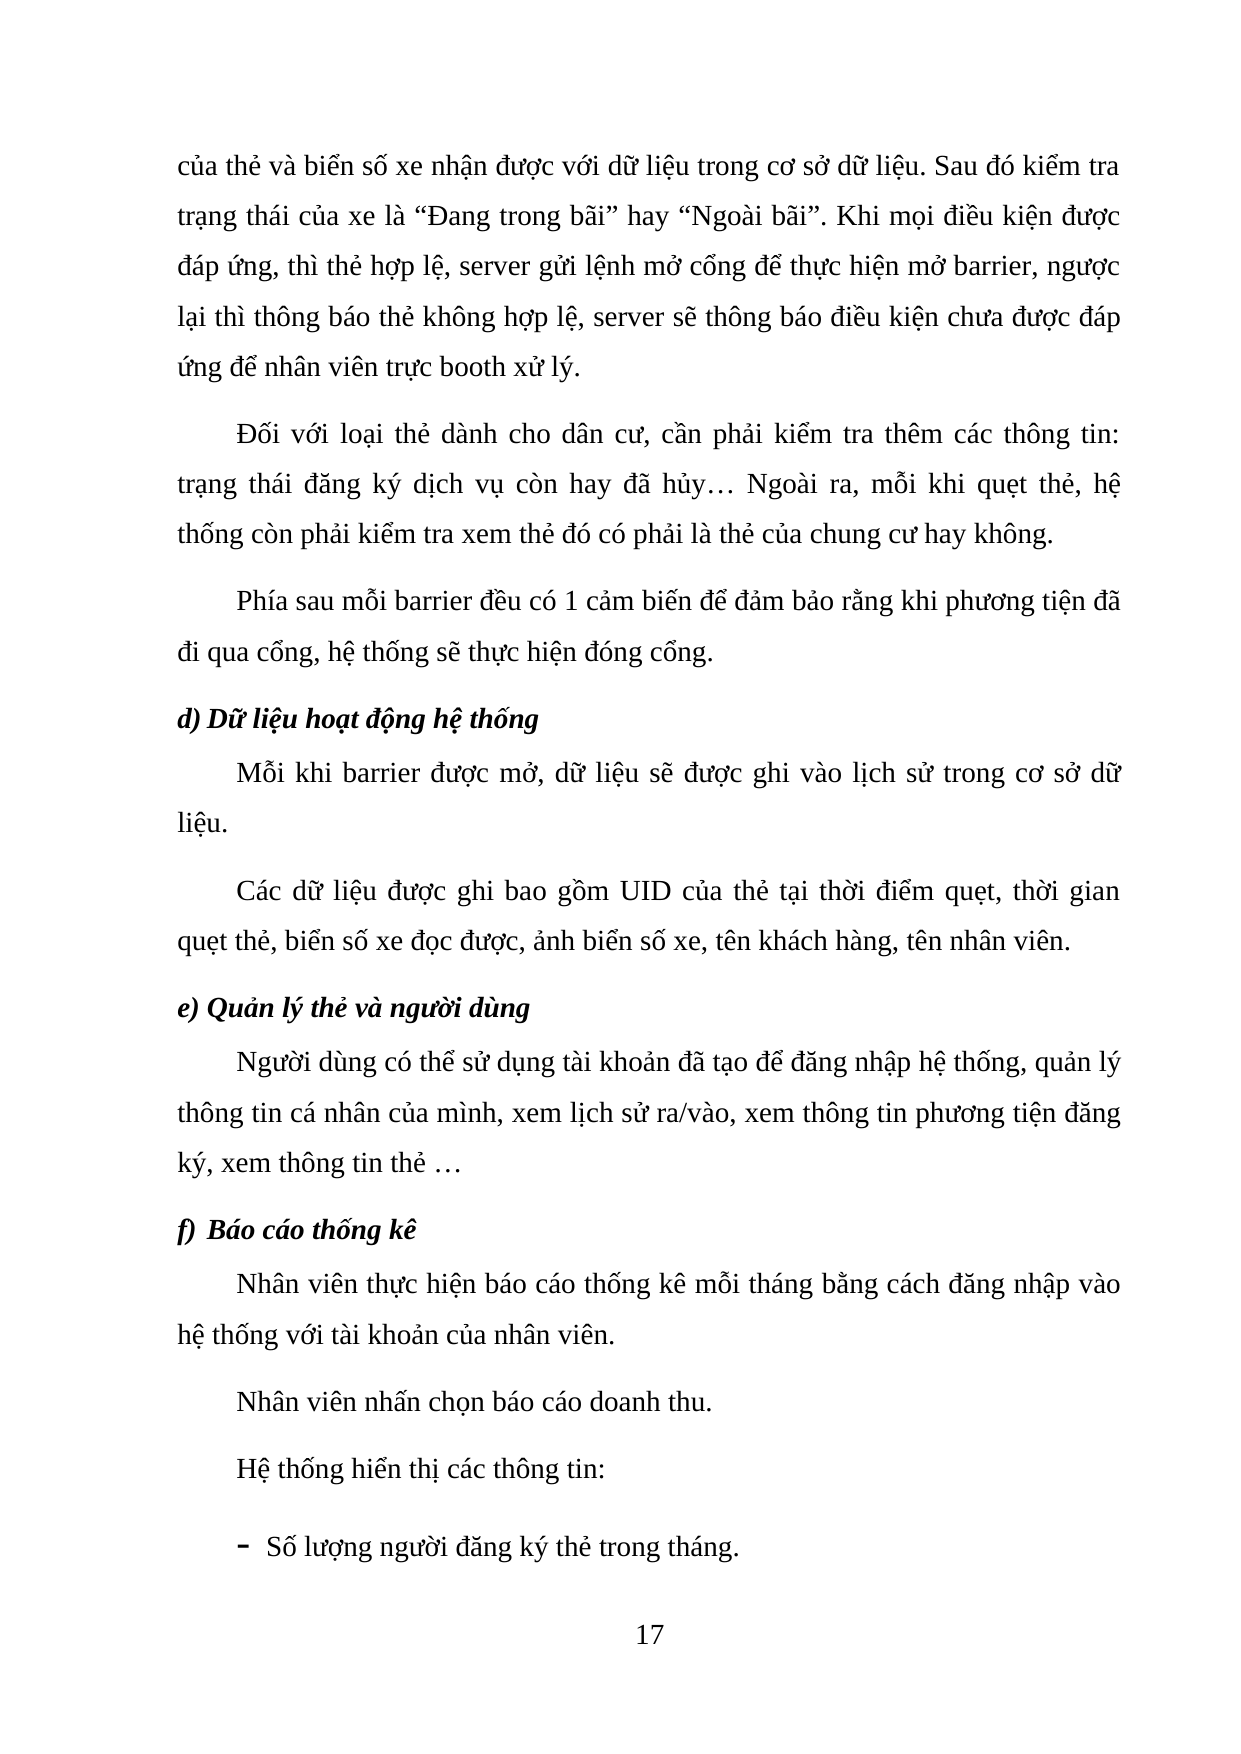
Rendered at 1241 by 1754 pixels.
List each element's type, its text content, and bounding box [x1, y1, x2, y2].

list Số lượng người đăng ký thẻ trong tháng. [236, 1518, 1122, 1566]
subtitle Dữ liệu hoạt động hệ thống [177, 701, 1122, 734]
text Nhân viên nhấn chọn báo cáo doanh thu. [177, 1384, 1122, 1417]
subtitle Quản lý thẻ và người dùng [177, 990, 1122, 1023]
text Đối với loại thẻ dành cho dân cư, cần phải kiểm tra thêm các thông tin: trạng thái đăng ký dịch vụ còn hay đã hủy… Ngoài ra, mỗi khi quẹt thẻ, hệ thống còn phải kiểm tra xem thẻ đó có phải là thẻ của chung cư hay không. [177, 416, 1122, 550]
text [177, 148, 1122, 382]
text Mỗi khi barrier được mở, dữ liệu sẽ được ghi vào lịch sử trong cơ sở dữ liệu. [177, 755, 1122, 839]
subtitle Báo cáo thống kê [177, 1212, 1122, 1246]
text Phía sau mỗi barrier đều có 1 cảm biến để đảm bảo rằng khi phương tiện đã đi qua cổng, hệ thống sẽ thực hiện đóng cổng. [177, 583, 1122, 667]
text Nhân viên thực hiện báo cáo thống kê mỗi tháng bằng cách đăng nhập vào hệ thống với tài khoản của nhân viên. [177, 1266, 1122, 1350]
text Hệ thống hiển thị các thông tin: [177, 1451, 1122, 1484]
text Người dùng có thể sử dụng tài khoản đã tạo để đăng nhập hệ thống, quản lý thông tin cá nhân của mình, xem lịch sử ra/vào, xem thông tin phương tiện đăng ký, xem thông tin thẻ … [177, 1044, 1122, 1178]
text Các dữ liệu được ghi bao gồm UID của thẻ tại thời điểm quẹt, thời gian quẹt thẻ, biển số xe đọc được, ảnh biển số xe, tên khách hàng, tên nhân viên. [177, 873, 1122, 956]
